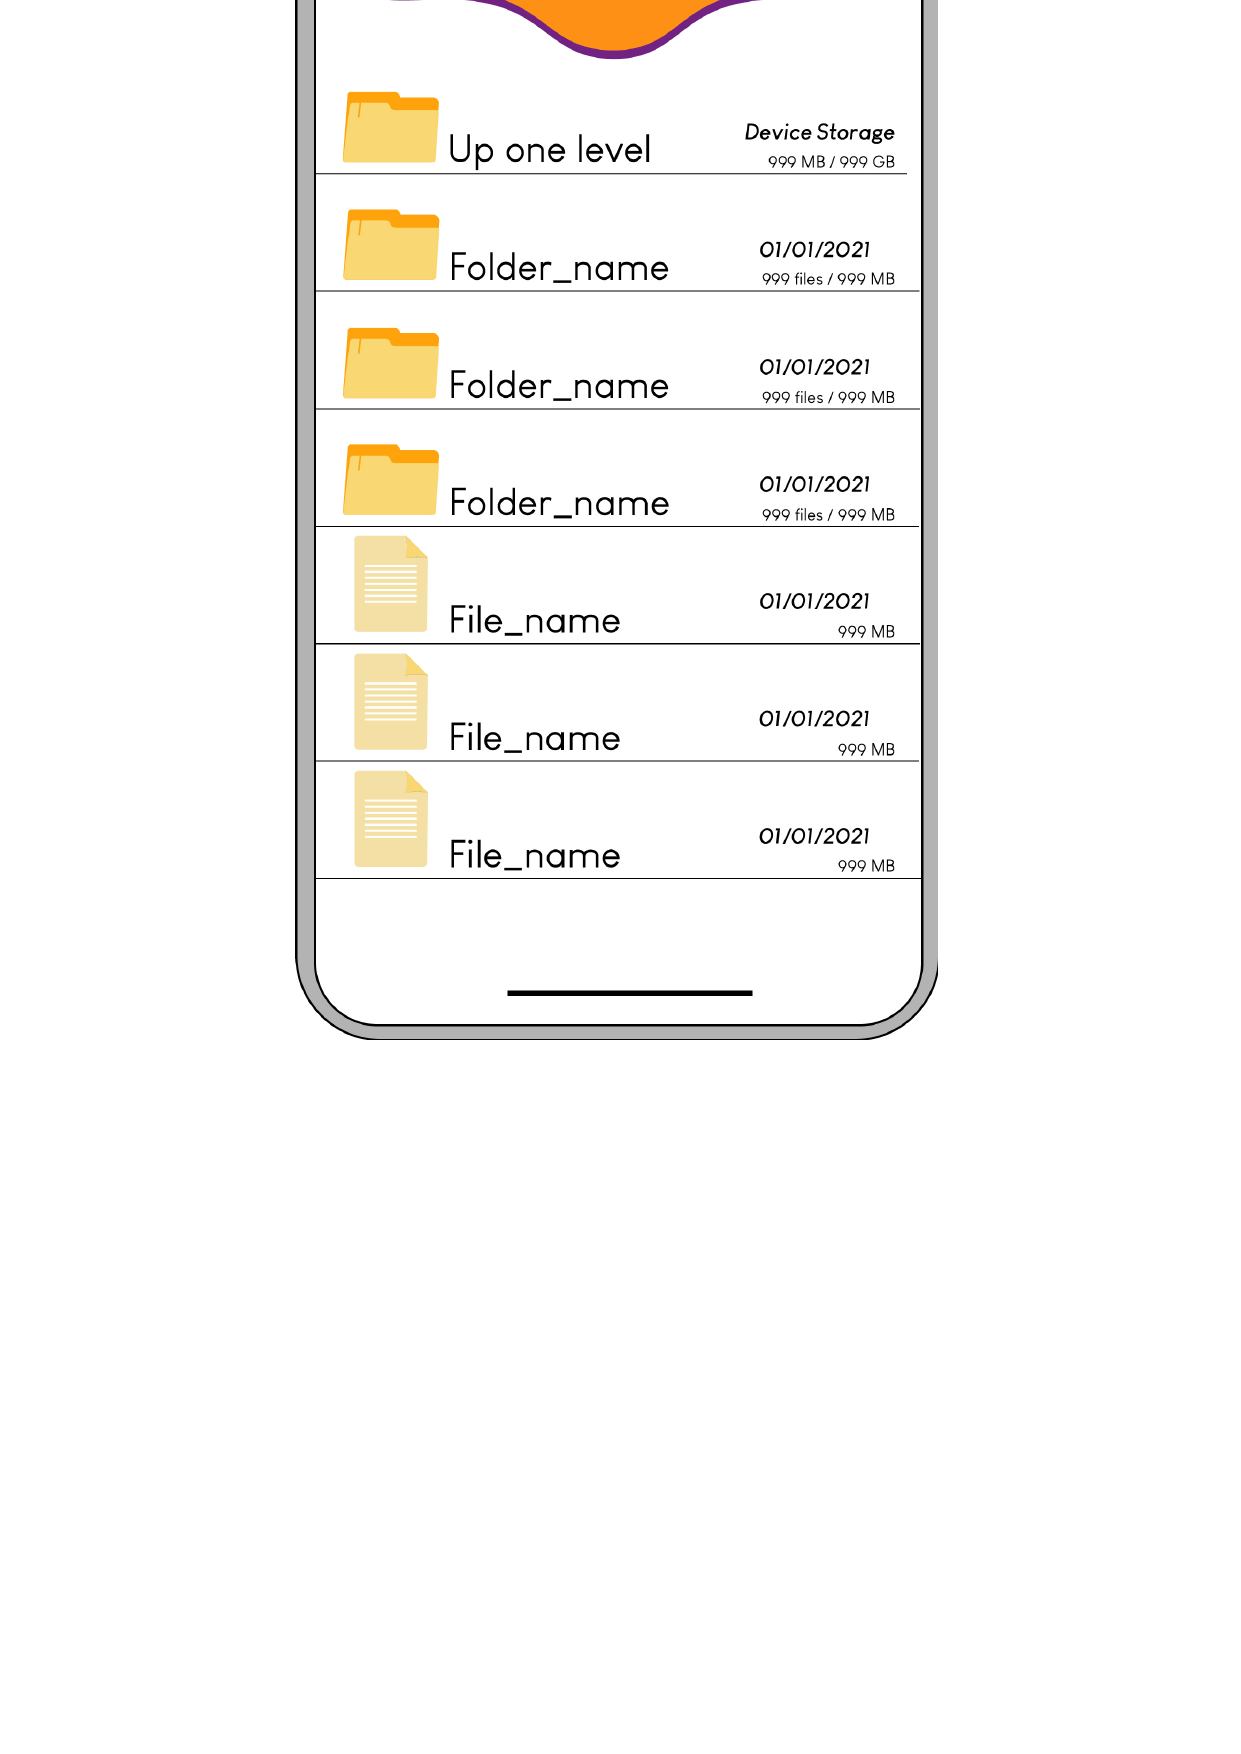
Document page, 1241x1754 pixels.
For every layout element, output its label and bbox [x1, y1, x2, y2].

picture [295, 0, 938, 1040]
